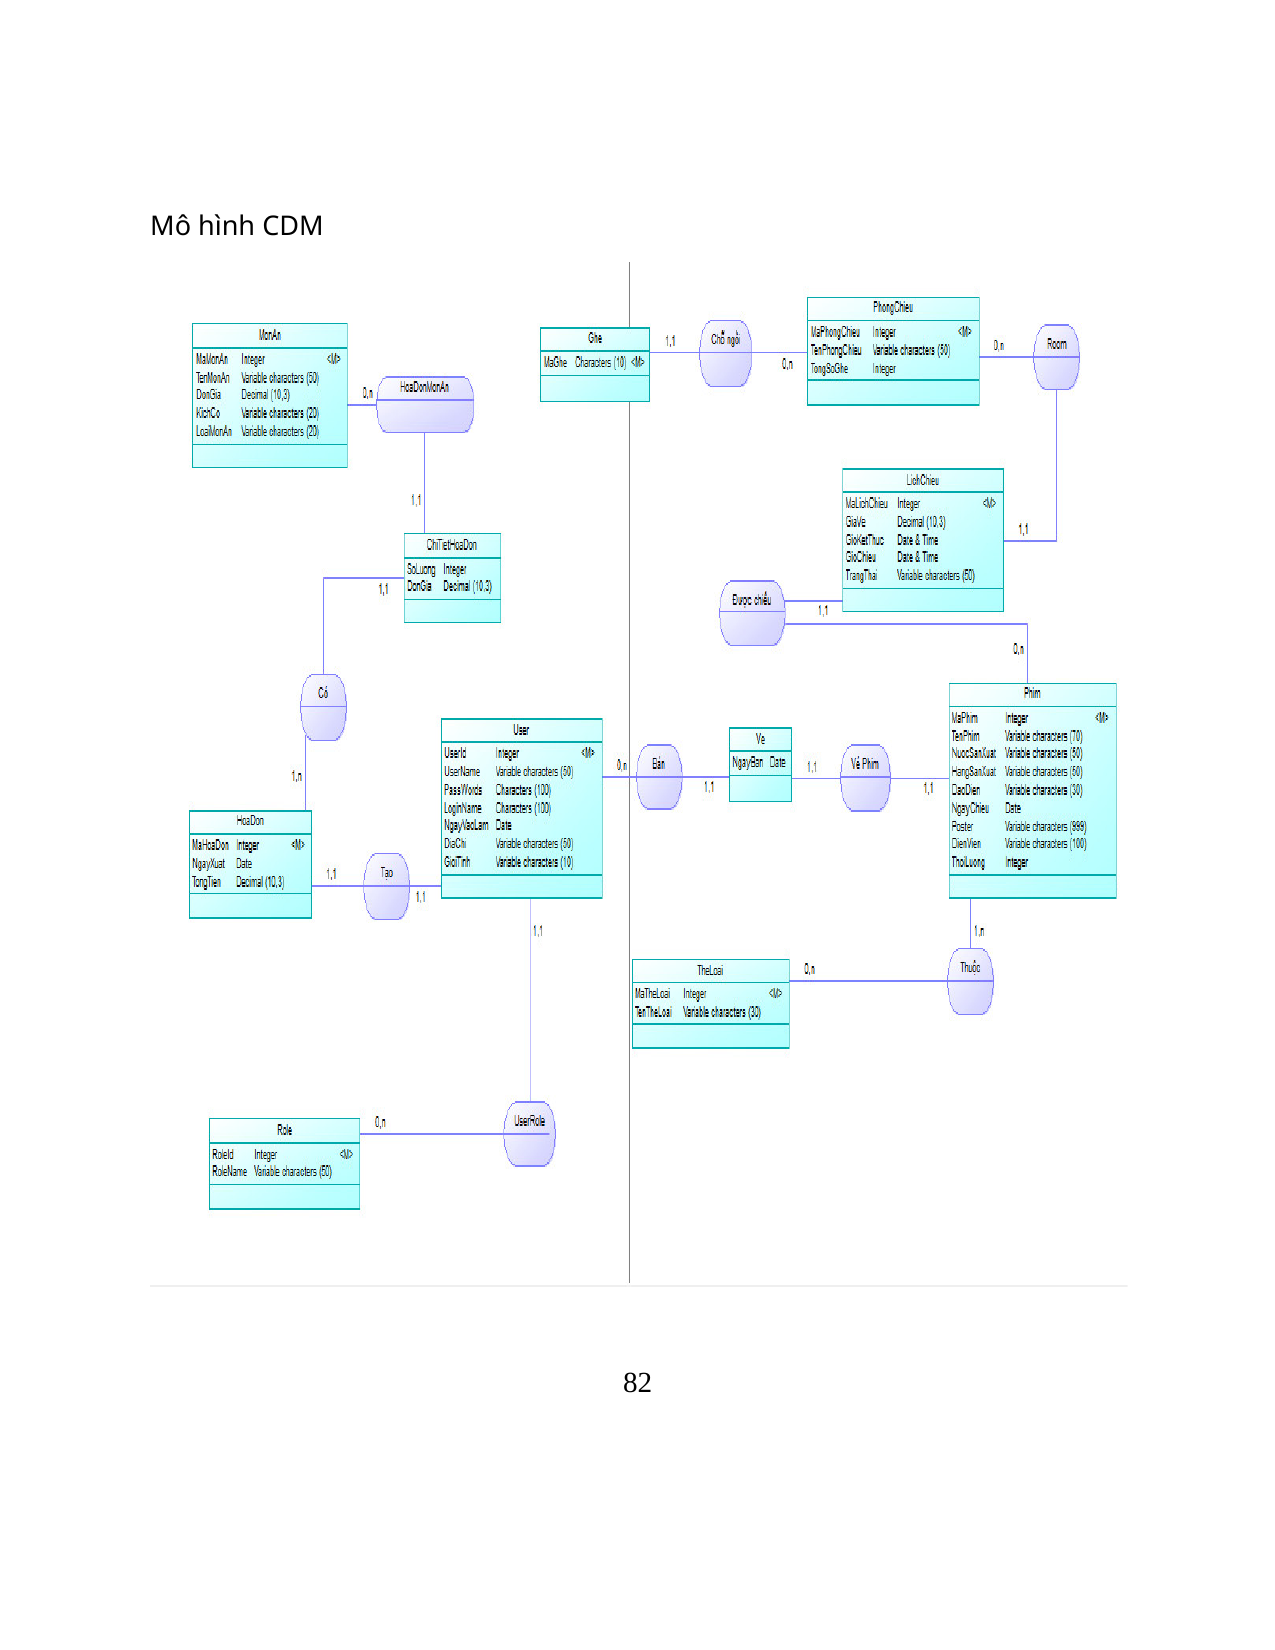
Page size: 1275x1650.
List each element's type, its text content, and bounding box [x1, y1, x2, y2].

picture [150, 262, 1128, 1287]
text Mô hình CDM [150, 206, 1125, 243]
